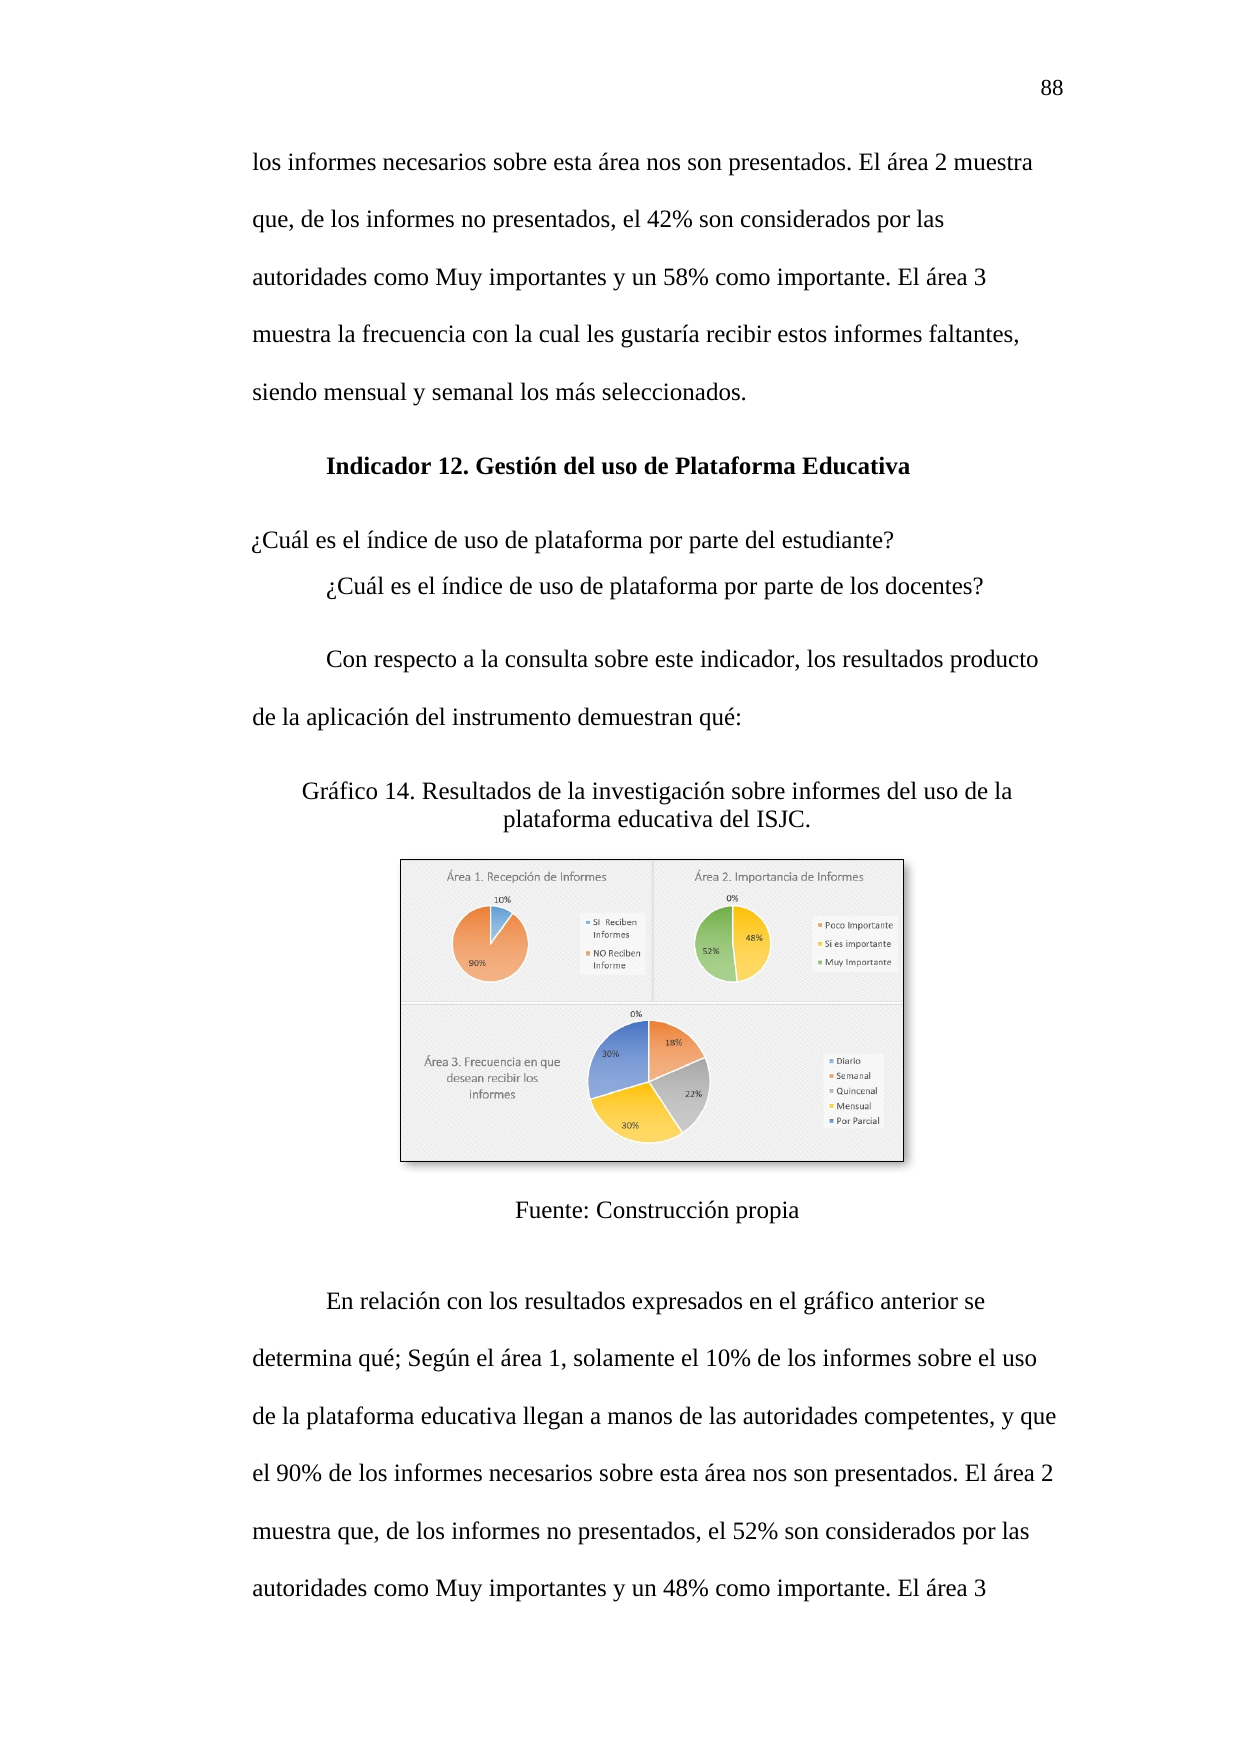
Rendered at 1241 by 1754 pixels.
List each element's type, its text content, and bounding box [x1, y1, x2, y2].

text Indicador 12. Gestión del uso de Plataforma Educativa [252, 451, 1063, 480]
text Con respecto a la consulta sobre este indicador, los resultados producto de la aplicación del instrumento demuestran qué: [252, 644, 1063, 730]
text ¿Cuál es el índice de uso de plataforma por parte de los docentes? [252, 571, 1063, 627]
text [252, 1286, 1063, 1602]
list ¿Cuál es el índice de uso de plataforma por parte del estudiante? [177, 525, 1063, 554]
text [252, 147, 1063, 406]
picture [401, 860, 903, 1161]
text Gráfico 14. Resultados de la investigación sobre informes del uso de la plataforma educativa del ISJC. [251, 776, 1063, 833]
text Fuente: Construcción propia [251, 1195, 1063, 1224]
